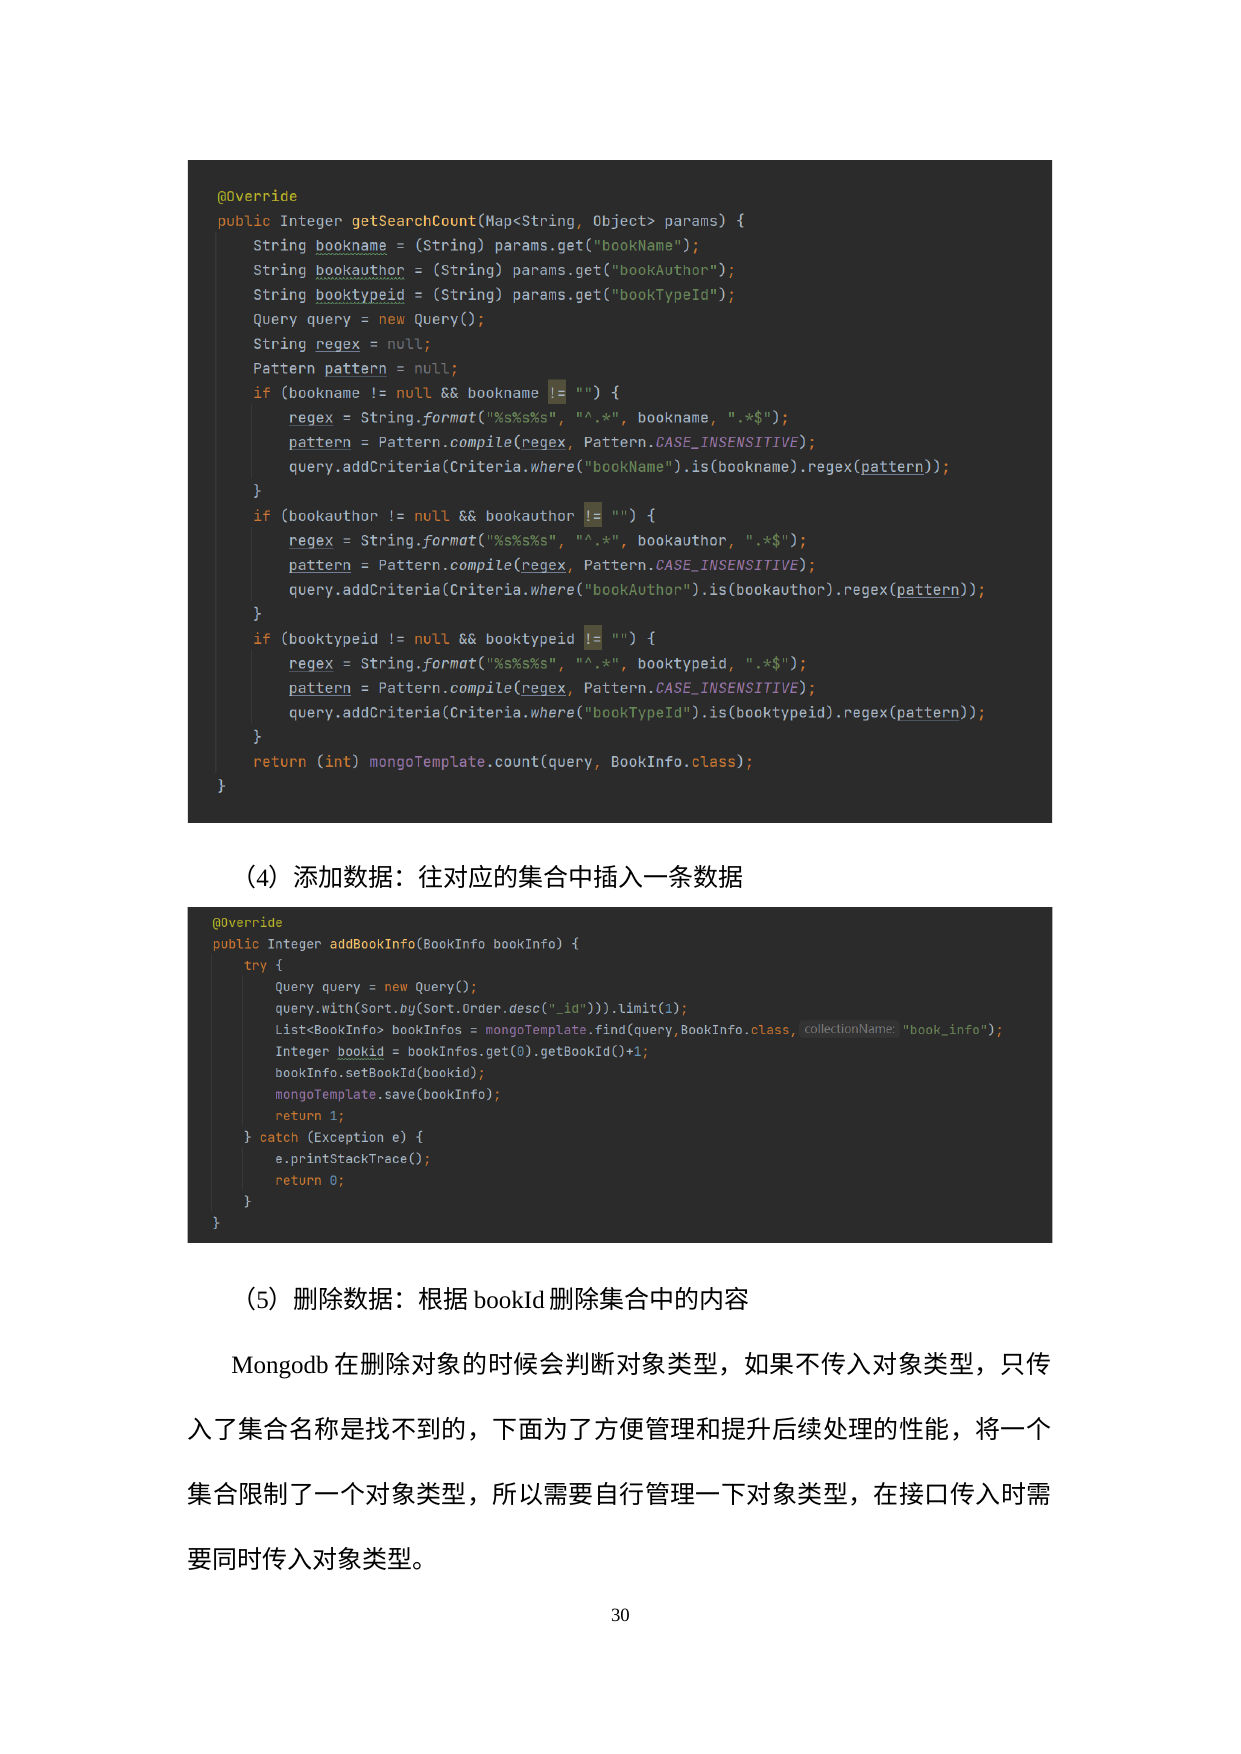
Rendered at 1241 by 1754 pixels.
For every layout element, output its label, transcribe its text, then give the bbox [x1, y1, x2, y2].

picture [187, 907, 1053, 1243]
picture [187, 160, 1053, 823]
text Mongodb在删除对象的时候会判断对象类型，如果不传入对象类型，只传入了集合名称是找不到的，下面为了方便管理和提升后续处理的性能，将一个集合限制了一个对象类型，所以需要自行管理一下对象类型，在接口传入时需要同时传入对象类型。 [187, 1330, 1053, 1590]
text （4）添加数据：往对应的集合中插入一条数据 [187, 843, 1053, 907]
text （5）删除数据：根据bookId删除集合中的内容 [187, 1265, 1053, 1330]
